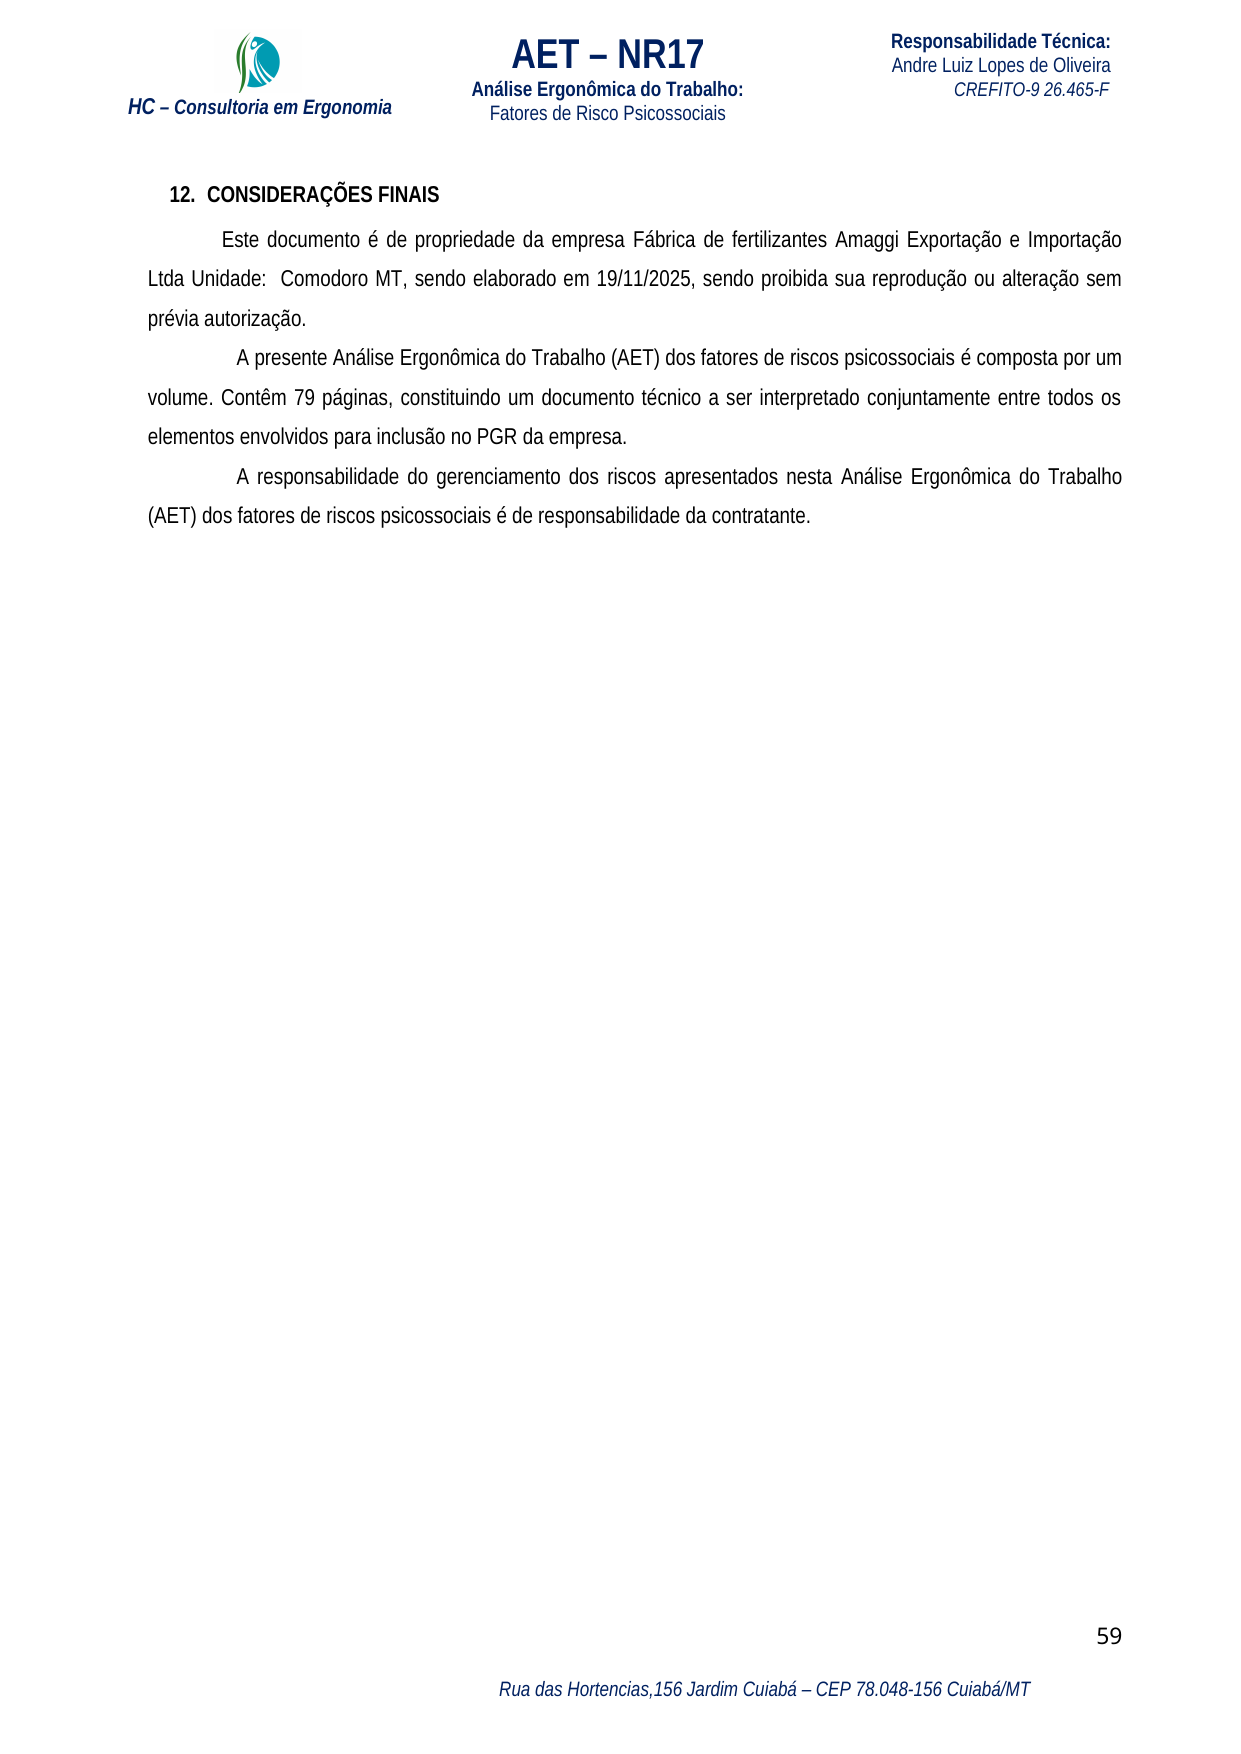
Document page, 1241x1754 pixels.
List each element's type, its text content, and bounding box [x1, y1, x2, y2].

text A responsabilidade do gerenciamento dos riscos apresentados nesta Análise Ergonômica do Trabalho (AET) dos fatores de riscos psicossociais é de responsabilidade da contratante. [148, 463, 1122, 528]
picture [213, 29, 303, 93]
text A presente Análise Ergonômica do Trabalho (AET) dos fatores de riscos psicossociais é composta por um volume. Contêm 79 páginas, constituindo um documento técnico a ser interpretado conjuntamente entre todos os elementos envolvidos para inclusão no PGR da empresa. [148, 344, 1122, 449]
text Este documento é de propriedade da empresa Fábrica de fertilizantes Amaggi Exportação e Importação Ltda Unidade: Comodoro MT, sendo elaborado em 19/11/2025, sendo proibida sua reprodução ou alteração sem prévia autorização. [148, 226, 1122, 331]
list CONSIDERAÇÕES FINAIS [169, 181, 1122, 207]
